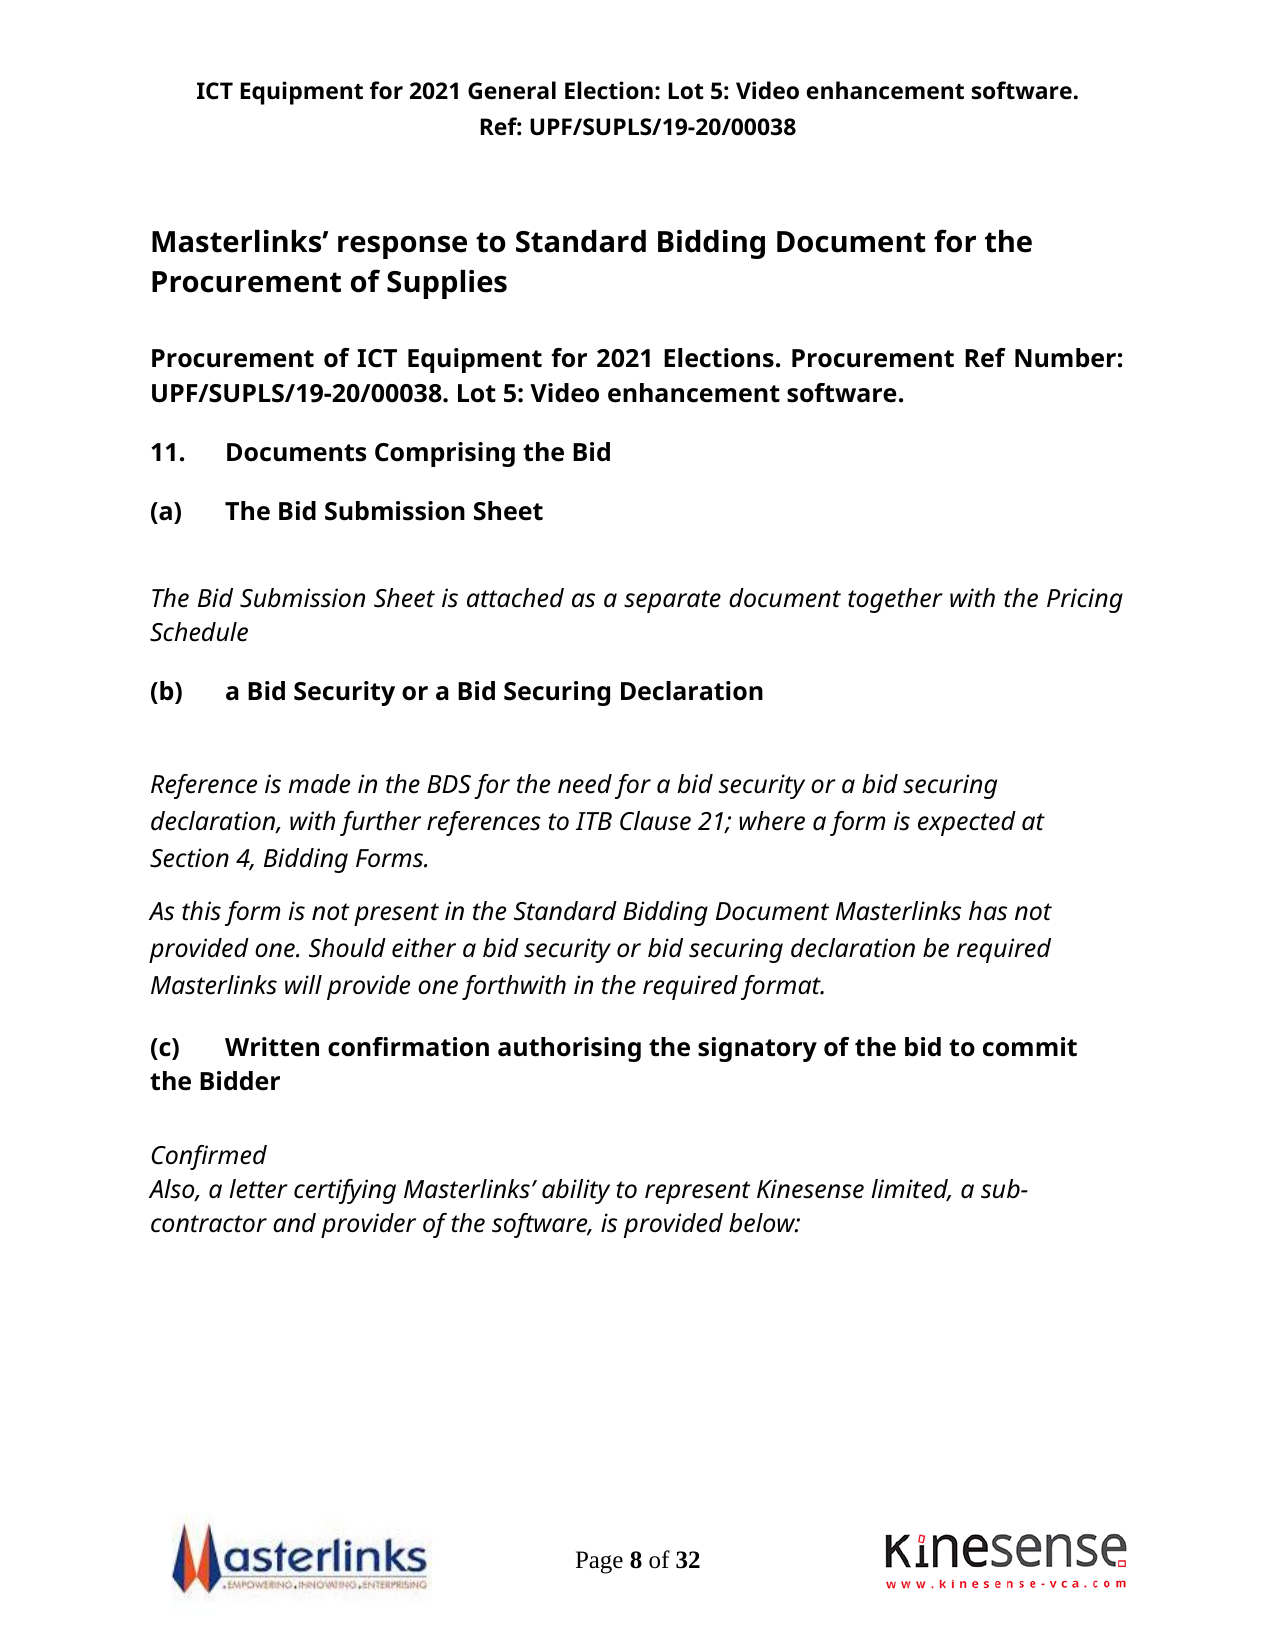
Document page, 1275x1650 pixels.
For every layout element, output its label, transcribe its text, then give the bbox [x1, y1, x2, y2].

subtitle (a) The Bid Submission Sheet [150, 493, 1125, 527]
text Also, a letter certifying Masterlinks’ ability to represent Kinesense limited, a sub-contractor and provider of the software, is provided below: [150, 1172, 1125, 1240]
text Reference is made in the BDS for the need for a bid security or a bid securing declaration, with further references to ITB Clause 21; where a form is expected at Section 4, Bidding Forms. [150, 767, 1125, 875]
subtitle 11. Documents Comprising the Bid [150, 434, 1125, 468]
subtitle Masterlinks’ response to Standard Bidding Document for the Procurement of Supplies [150, 221, 1125, 301]
subtitle (b) a Bid Security or a Bid Securing Declaration [150, 673, 1125, 707]
picture [871, 1529, 1132, 1593]
subtitle (c) Written confirmation authorising the signatory of the bid to commit the Bidder [150, 1029, 1125, 1097]
text The Bid Submission Sheet is attached as a separate document together with the Pricing Schedule [150, 580, 1125, 648]
picture [150, 1509, 455, 1617]
text As this form is not present in the Standard Bidding Document Masterlinks has not provided one. Should either a bid security or bid securing declaration be required Masterlinks will provide one forthwith in the required format. [150, 894, 1125, 1002]
text Procurement of ICT Equipment for 2021 Elections. Procurement Ref Number: UPF/SUPLS/19-20/00038. Lot 5: Video enhancement software. [150, 341, 1125, 409]
text Confirmed [150, 1138, 1125, 1172]
